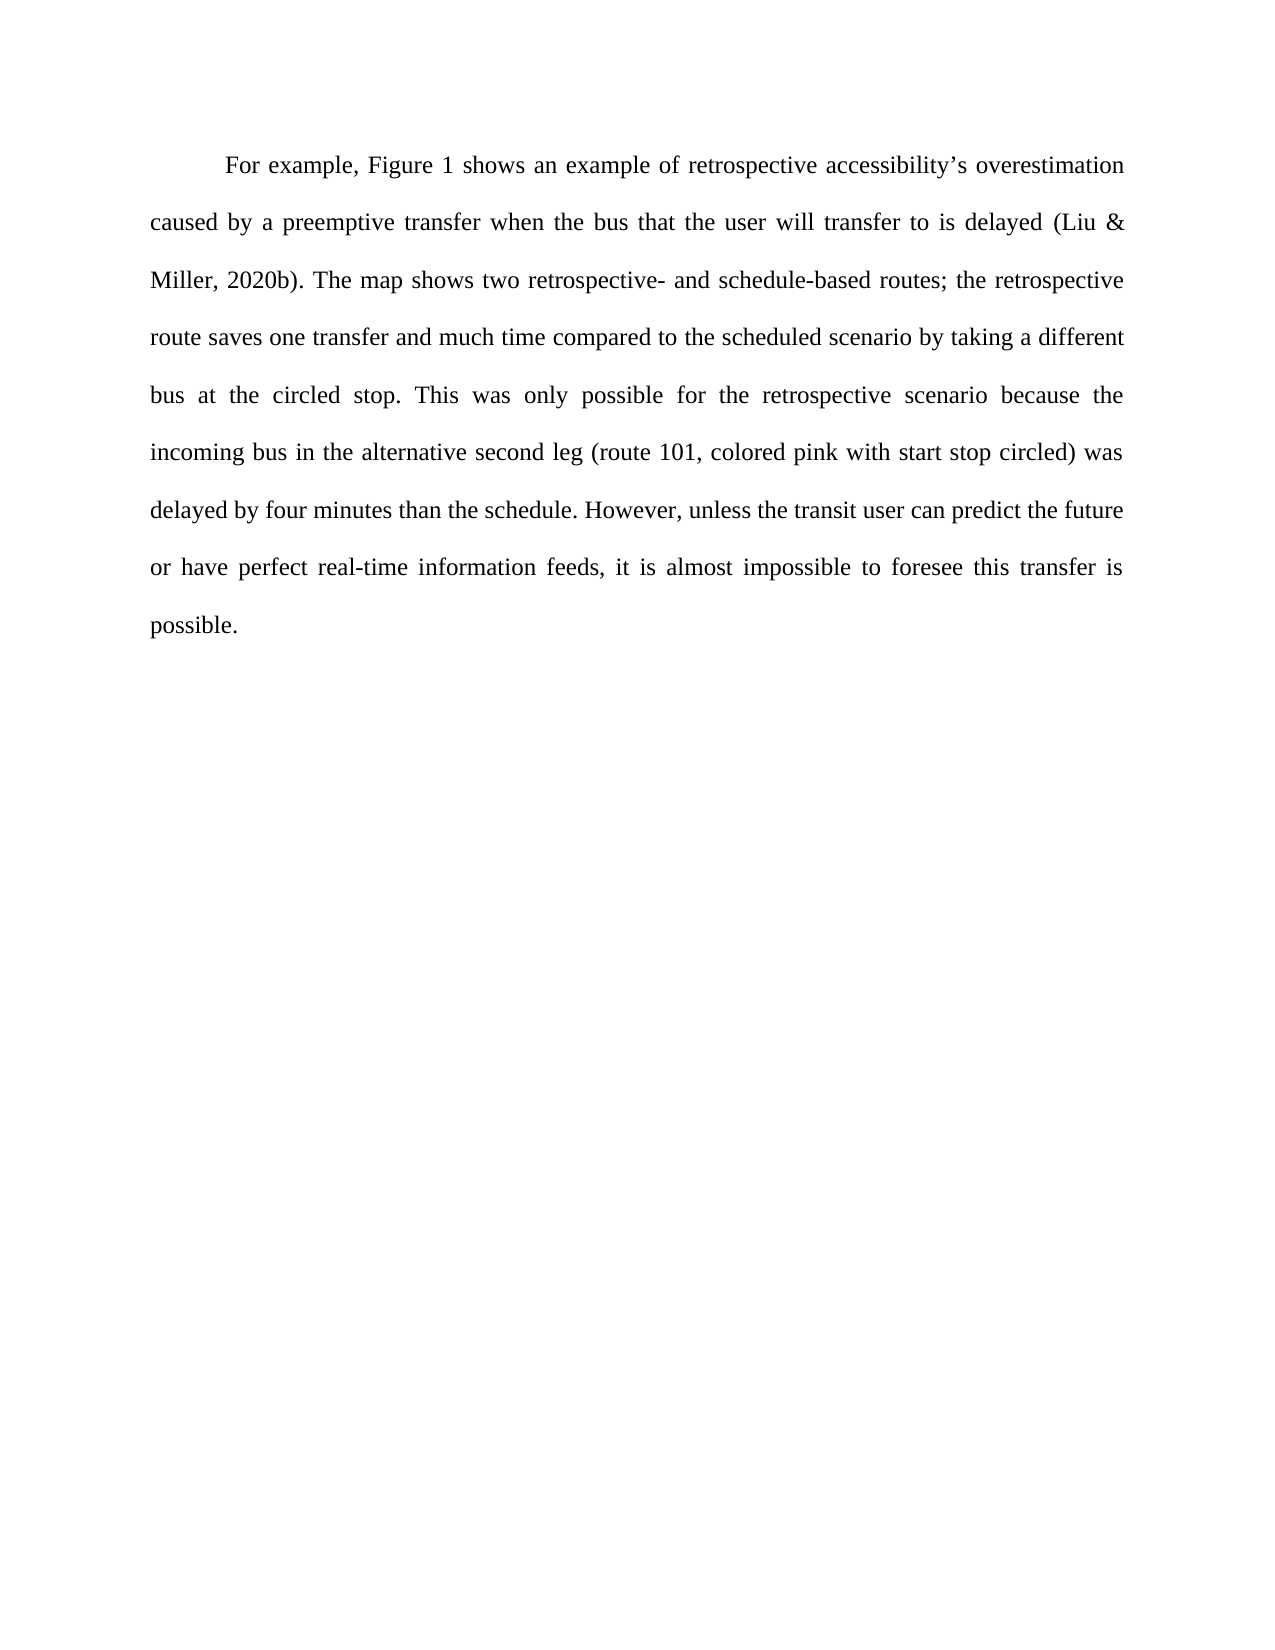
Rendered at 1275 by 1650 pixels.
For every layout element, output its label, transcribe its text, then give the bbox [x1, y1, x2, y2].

text For example, Figure 1 shows an example of retrospective accessibility’s overestimation caused by a preemptive transfer when the bus that the user will transfer to is delayed (Liu & Miller, 2020b). The map shows two retrospective- and schedule-based routes; the retrospective route saves one transfer and much time compared to the scheduled scenario by taking a different bus at the circled stop. This was only possible for the retrospective scenario because the incoming bus in the alternative second leg (route 101, colored pink with start stop circled) was delayed by four minutes than the schedule. However, unless the transit user can predict the future or have perfect real-time information feeds, it is almost impossible to foresee this transfer is possible. [150, 150, 1125, 639]
